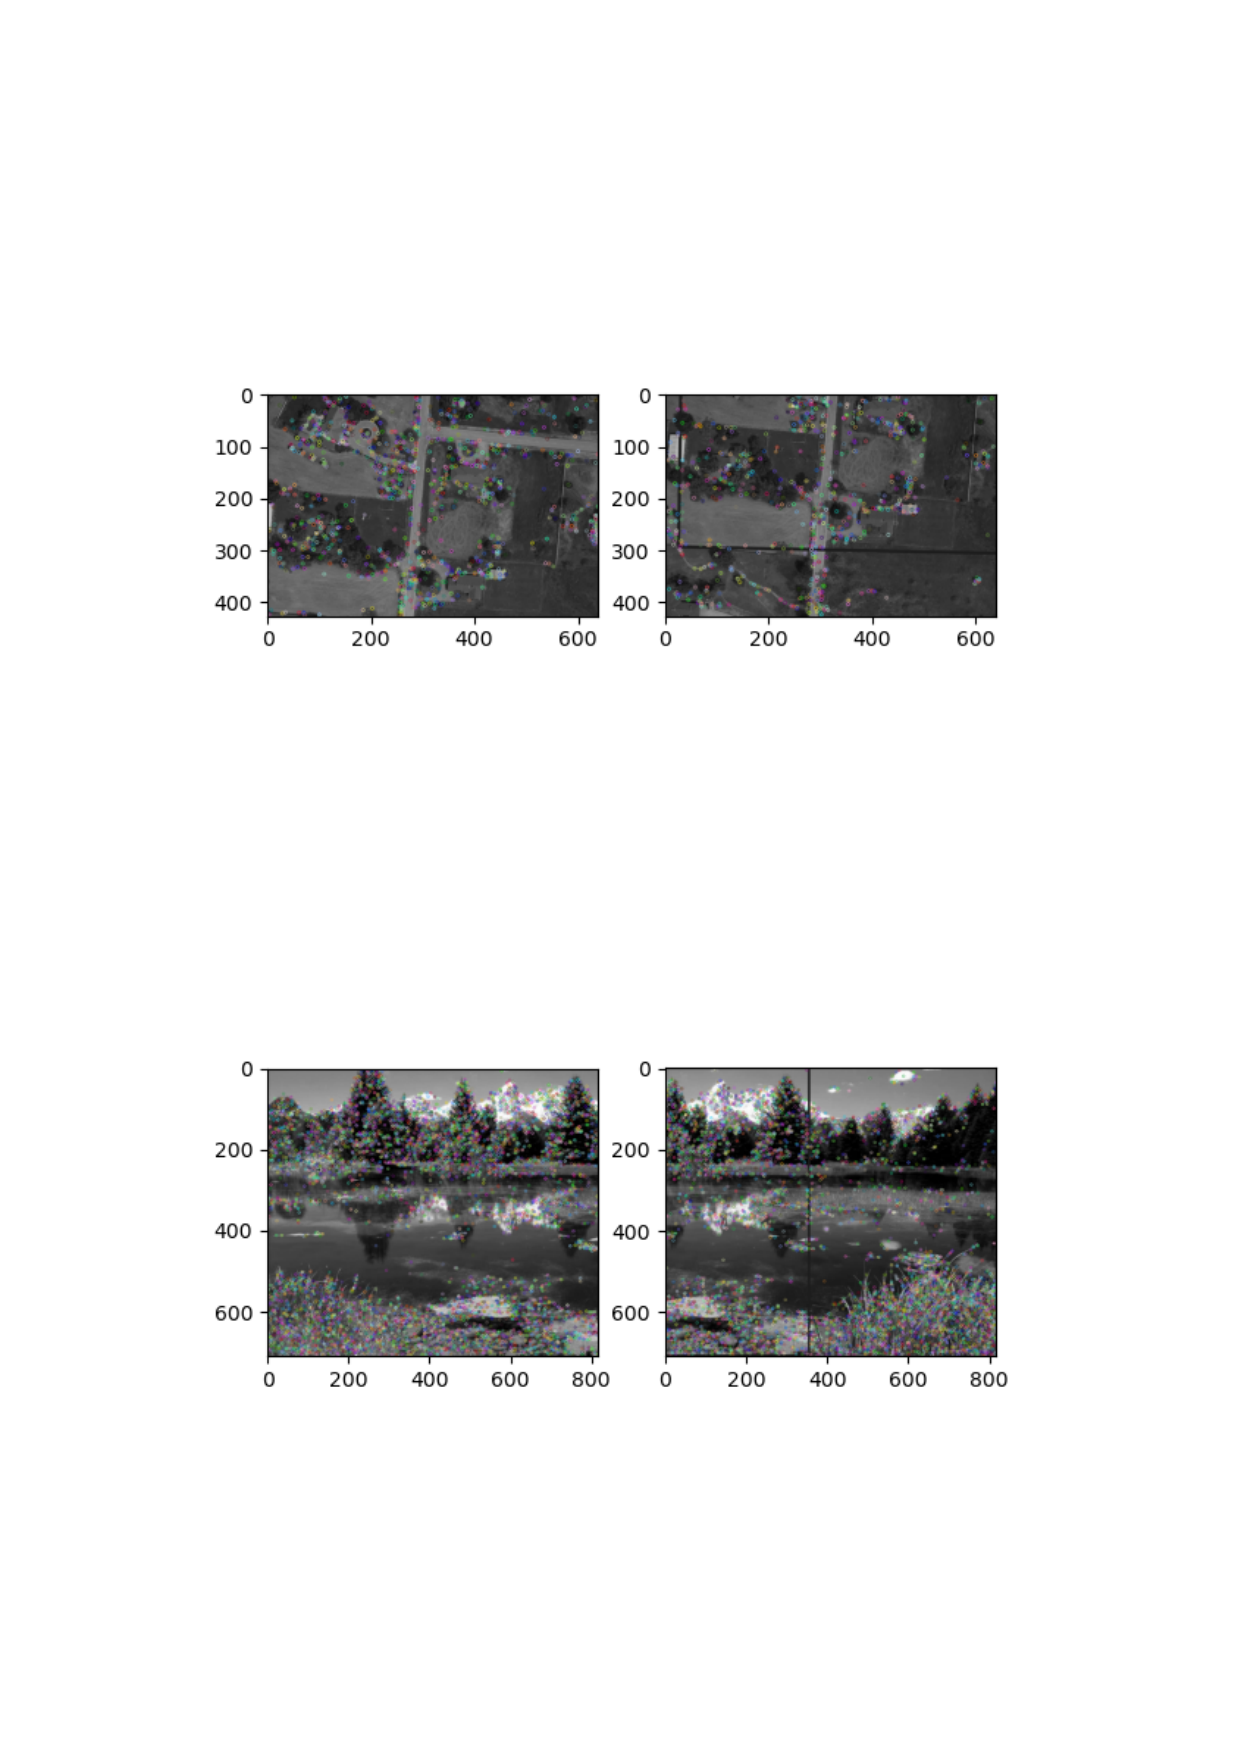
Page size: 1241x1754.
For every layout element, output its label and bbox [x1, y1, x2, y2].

picture [150, 856, 1089, 1562]
picture [150, 150, 1089, 855]
